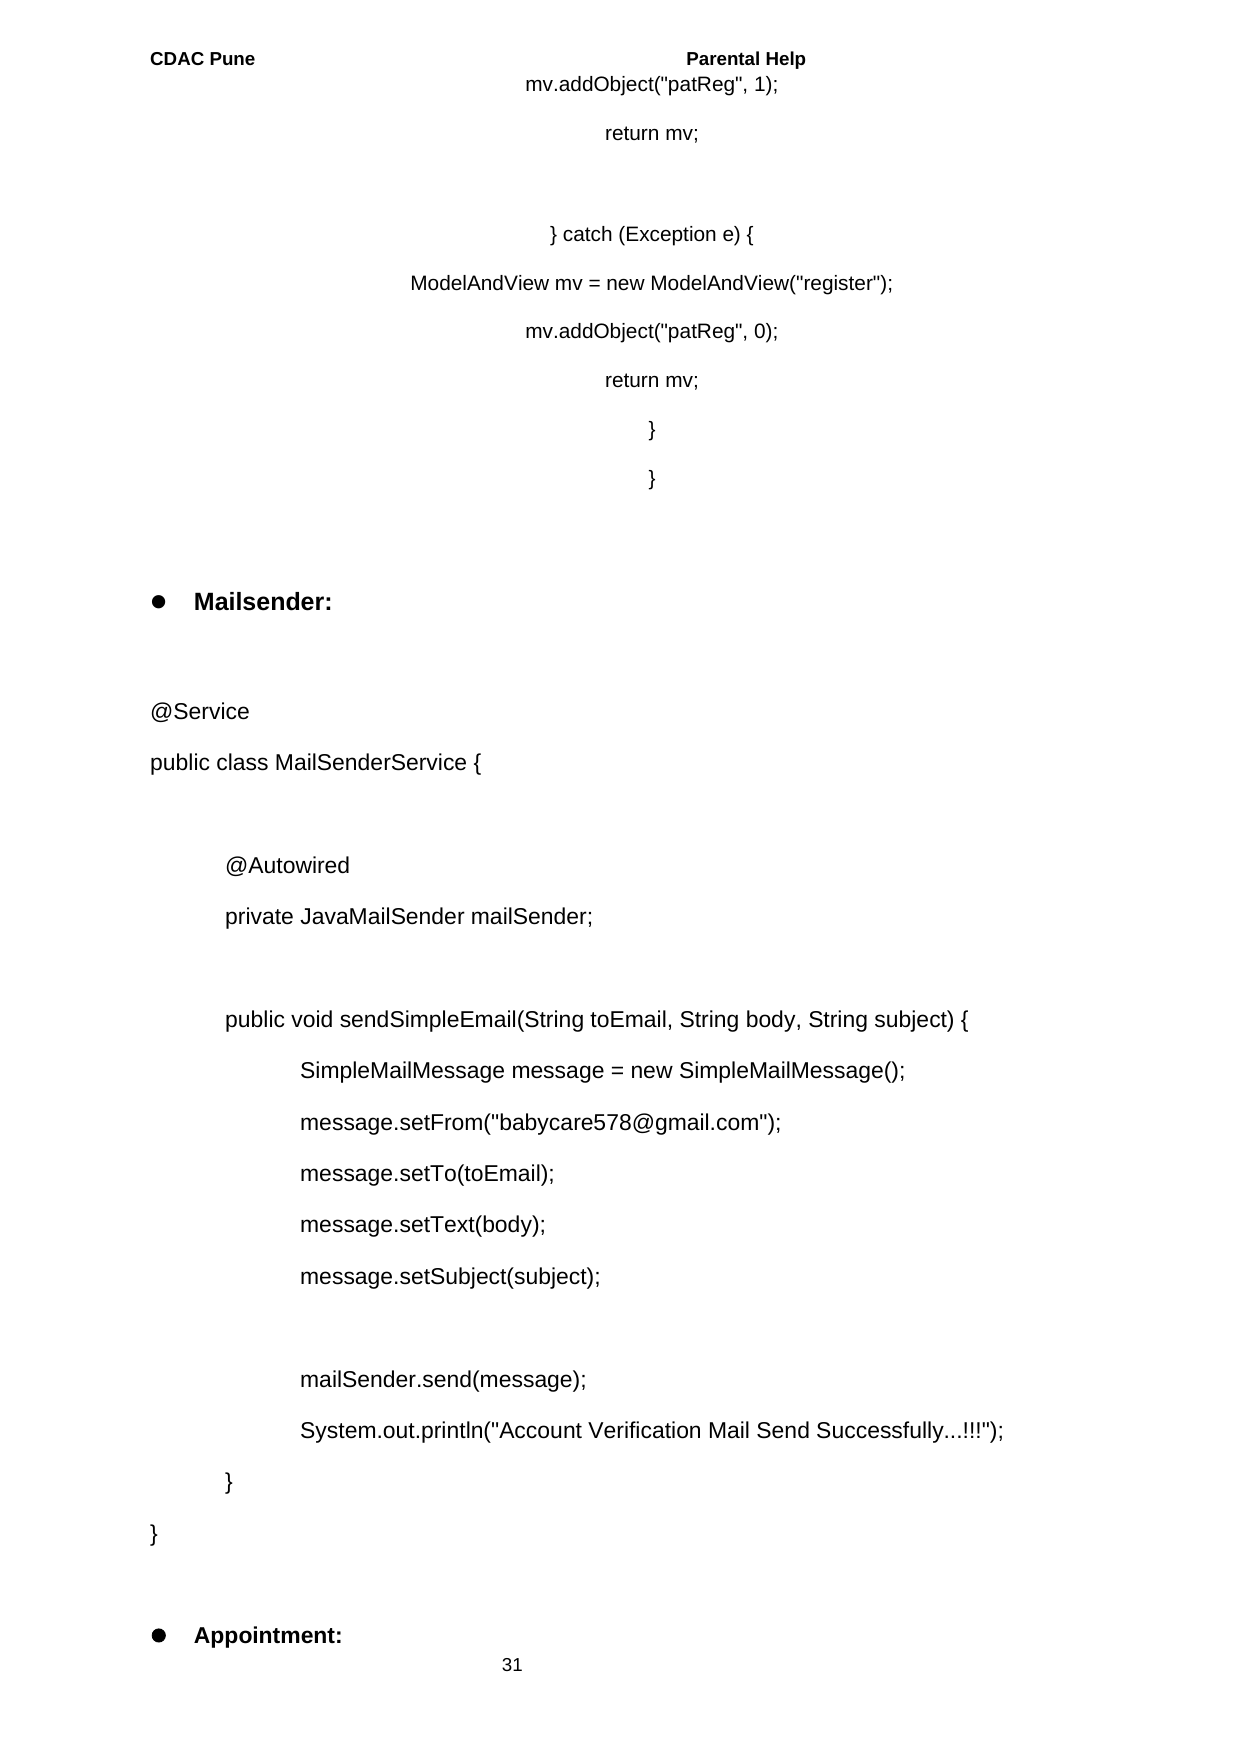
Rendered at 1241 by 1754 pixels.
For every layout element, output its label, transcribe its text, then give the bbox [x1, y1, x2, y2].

text private JavaMailSender mailSender; [150, 903, 1153, 930]
text } [150, 417, 1153, 441]
text message.setText(body); [150, 1211, 1153, 1238]
text } [150, 466, 1153, 490]
text SimpleMailMessage message = new SimpleMailMessage(); [150, 1057, 1153, 1084]
text message.setFrom("babycare578@gmail.com"); [150, 1109, 1153, 1135]
text message.setSubject(subject); [150, 1263, 1153, 1289]
text System.out.println("Account Verification Mail Send Successfully...!!!"); [150, 1417, 1153, 1443]
text } catch (Exception e) { [150, 221, 1153, 245]
text return mv; [150, 368, 1153, 392]
text public class MailSenderService { [150, 749, 1153, 776]
text mv.addObject("patReg", 1); [150, 72, 1153, 96]
text mv.addObject("patReg", 0); [150, 319, 1153, 343]
text @Autowired [150, 852, 1153, 878]
text public void sendSimpleEmail(String toEmail, String body, String subject) { [150, 1006, 1153, 1032]
text return mv; [150, 121, 1153, 145]
text } [150, 1519, 1153, 1546]
text @Service [150, 698, 1153, 724]
text mailSender.send(message); [150, 1366, 1153, 1392]
list Appointment: [150, 1622, 1153, 1649]
text ModelAndView mv = new ModelAndView("register"); [150, 270, 1153, 294]
text message.setTo(toEmail); [150, 1160, 1153, 1186]
text } [150, 1468, 1153, 1494]
list Mailsender: [150, 587, 1153, 615]
